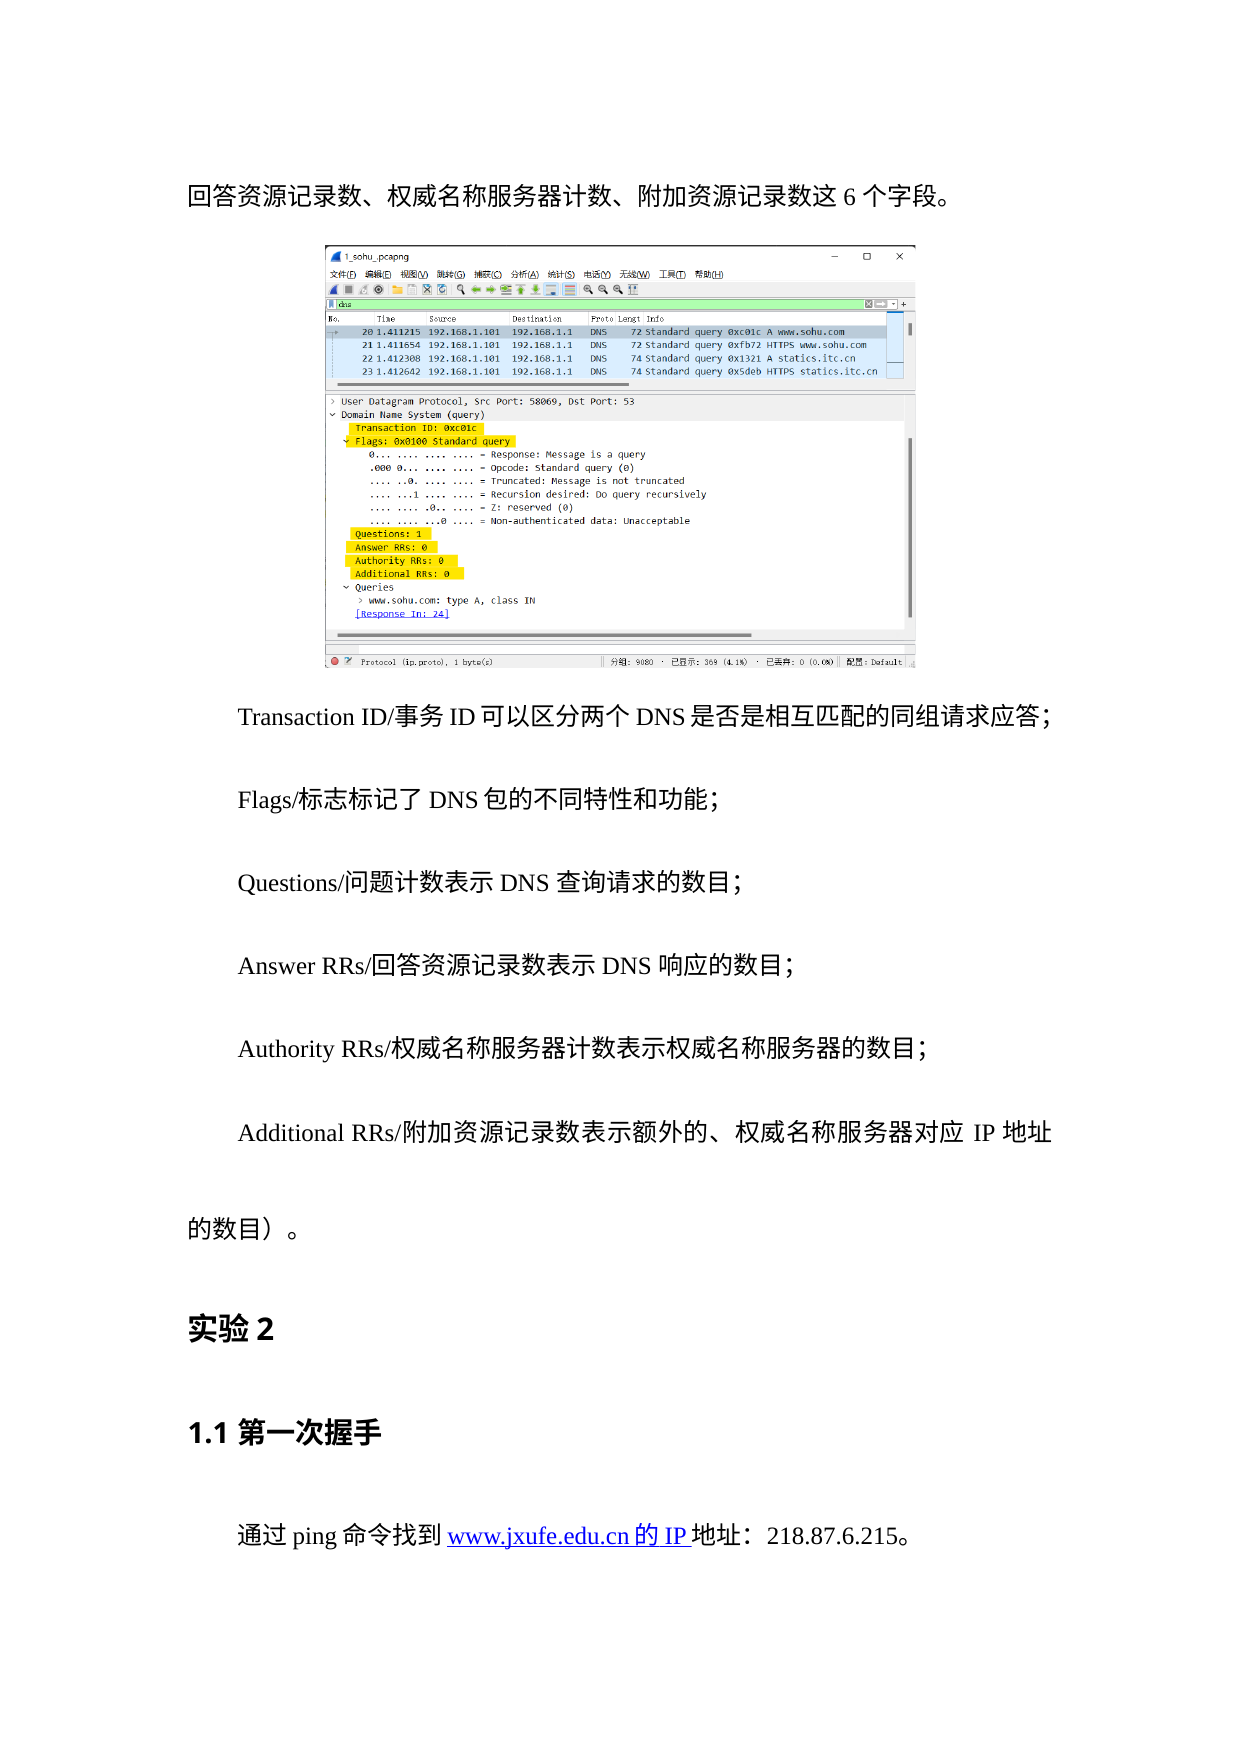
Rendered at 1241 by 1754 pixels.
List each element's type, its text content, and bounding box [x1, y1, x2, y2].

text Additional RRs/附加资源记录数表示额外的、权威名称服务器对应 IP 地址的数目）。 [187, 1098, 1053, 1260]
subtitle 1.1 第一次握手 [187, 1398, 1053, 1463]
picture [325, 245, 916, 668]
text 通过ping命令找到www.jxufe.edu.cn的IP地址：218.87.6.215。 [187, 1501, 1053, 1566]
text Flags/标志标记了DNS包的不同特性和功能； [187, 765, 1053, 830]
text Transaction ID/事务ID可以区分两个DNS是否是相互匹配的同组请求应答； [187, 682, 1053, 747]
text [187, 162, 1053, 227]
text Authority RRs/权威名称服务器计数表示权威名称服务器的数目； [187, 1014, 1053, 1079]
subtitle 实验2 [187, 1294, 1053, 1359]
text Questions/问题计数表示DNS 查询请求的数目； [187, 848, 1053, 913]
text Answer RRs/回答资源记录数表示DNS 响应的数目； [187, 931, 1053, 996]
